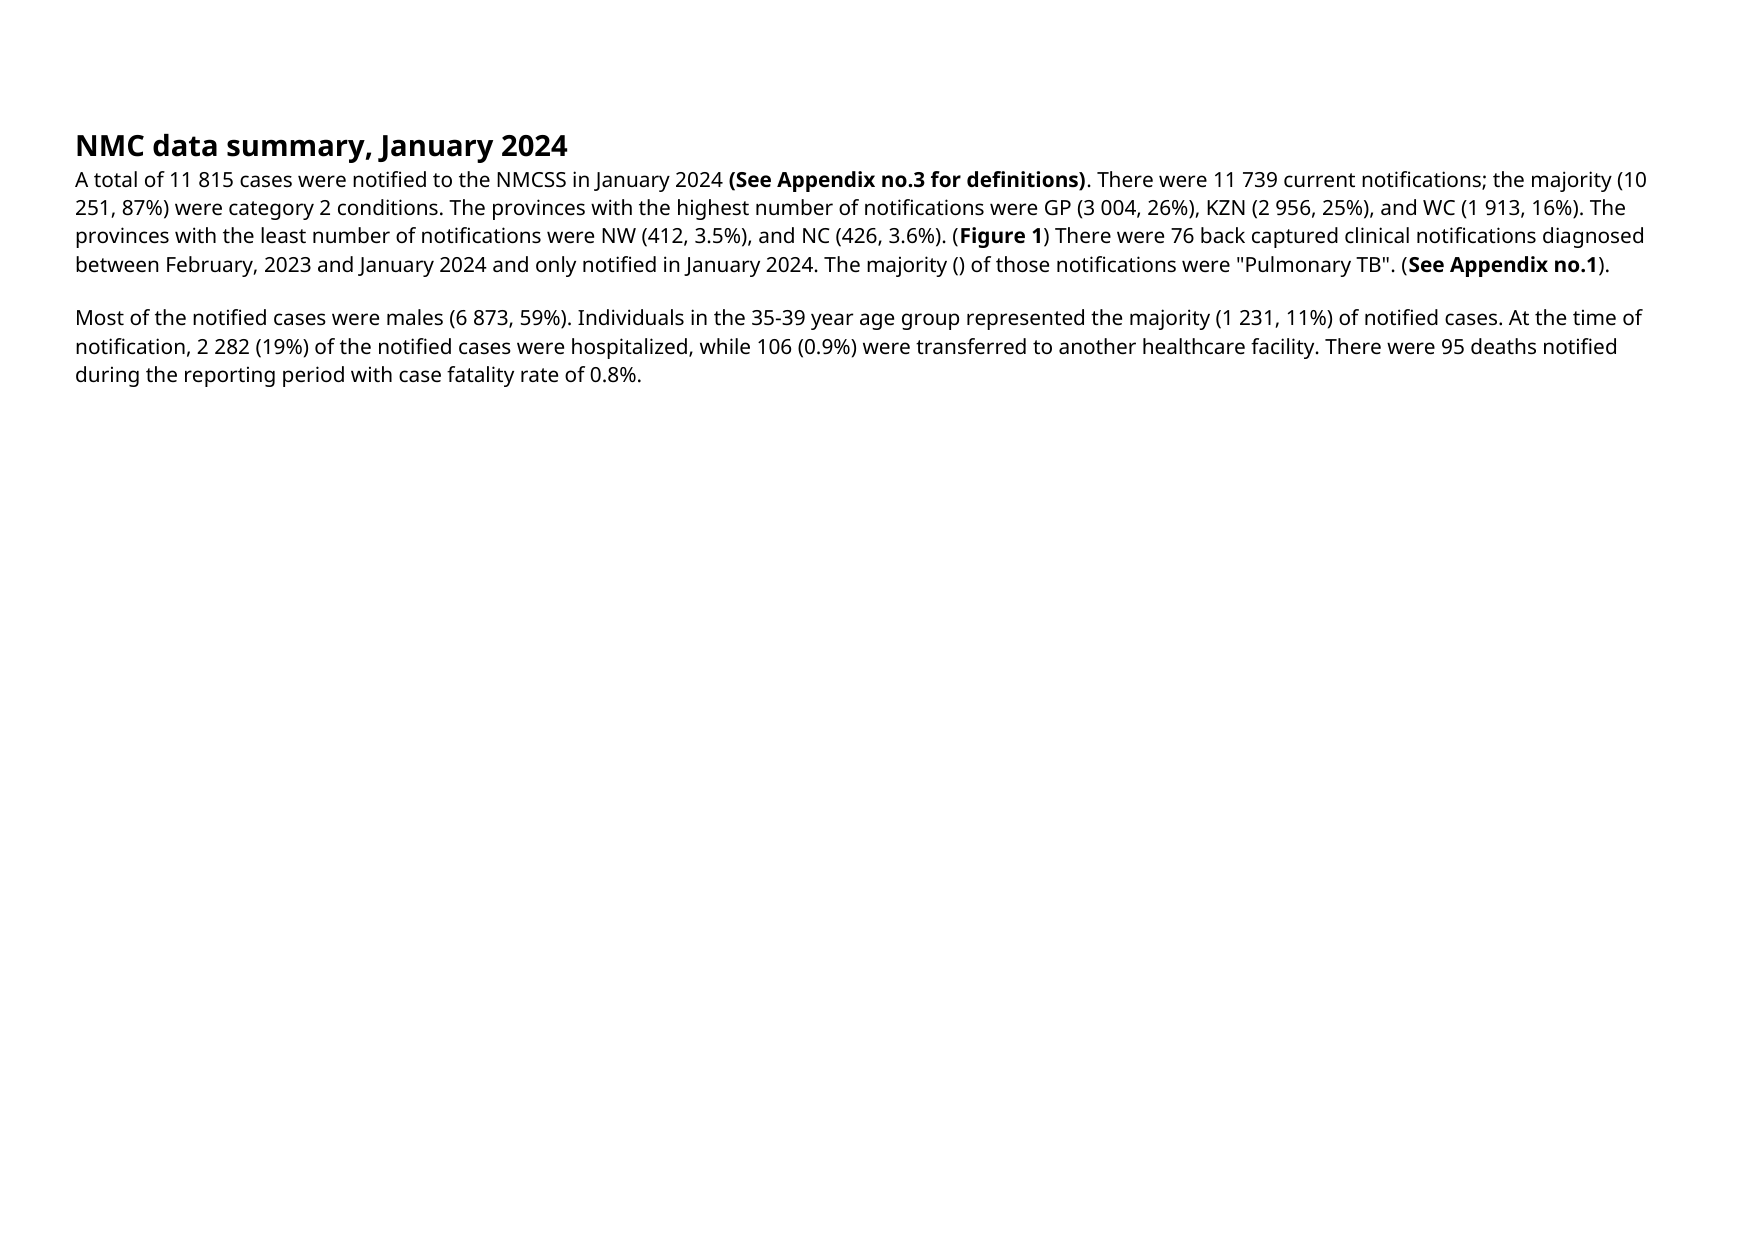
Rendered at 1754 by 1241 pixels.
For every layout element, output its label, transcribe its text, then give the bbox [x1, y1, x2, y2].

subtitle NMC data summary, January 2024 [75, 125, 1679, 165]
text A total of 11 815 cases were notified to the NMCSS in January 2024 (See Appendix no.3 for definitions). There were 11 739 current notifications; the majority (10 251, 87%) were category 2 conditions. The provinces with the highest number of notifications were GP (3 004, 26%), KZN (2 956, 25%), and WC (1 913, 16%). The provinces with the least number of notifications were NW (412, 3.5%), and NC (426, 3.6%). (Figure 1) There were 76 back captured clinical notifications diagnosed between February, 2023 and January 2024 and only notified in January 2024. The majority () of those notifications were "Pulmonary TB". (See Appendix no.1). [75, 165, 1679, 278]
text Most of the notified cases were males (6 873, 59%). Individuals in the 35-39 year age group represented the majority (1 231, 11%) of notified cases. At the time of notification, 2 282 (19%) of the notified cases were hospitalized, while 106 (0.9%) were transferred to another healthcare facility. There were 95 deaths notified during the reporting period with case fatality rate of 0.8%. [75, 303, 1679, 389]
